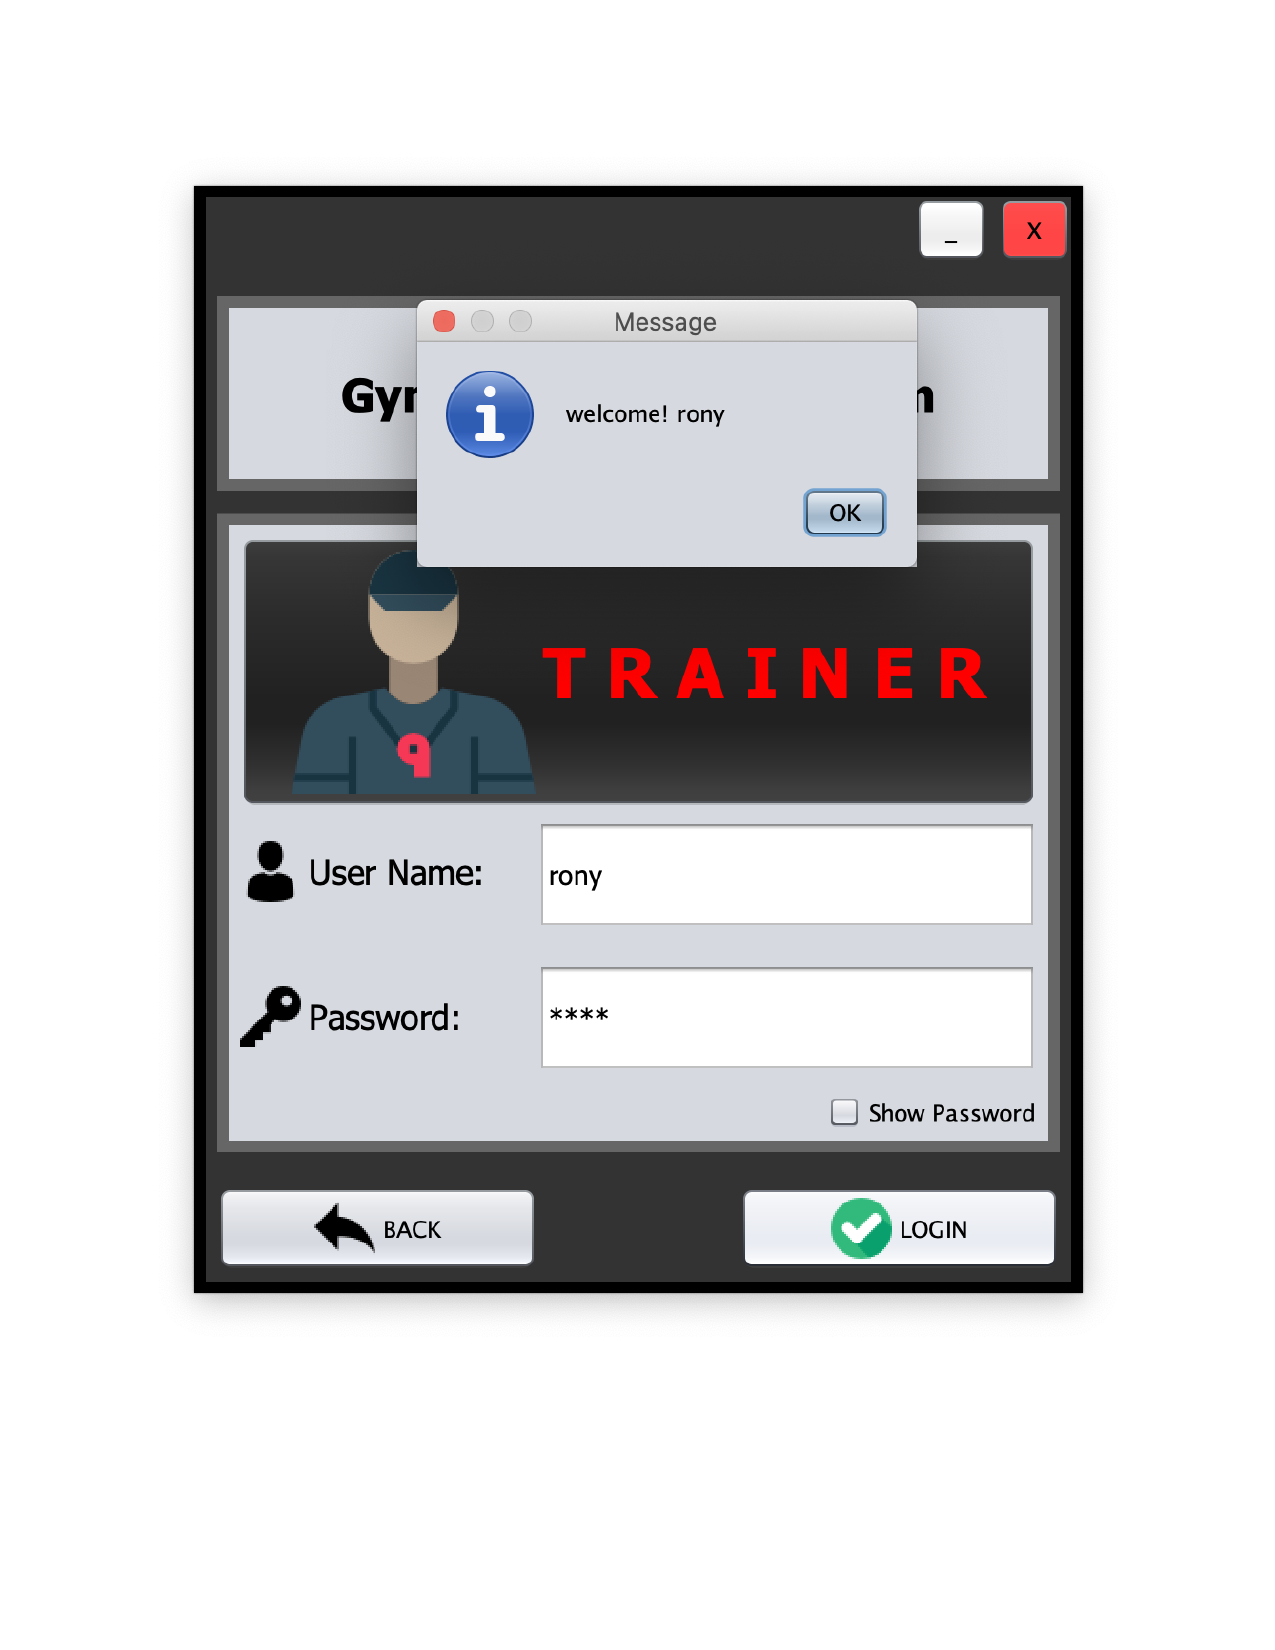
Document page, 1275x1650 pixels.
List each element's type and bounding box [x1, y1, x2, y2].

picture [150, 150, 1125, 1344]
